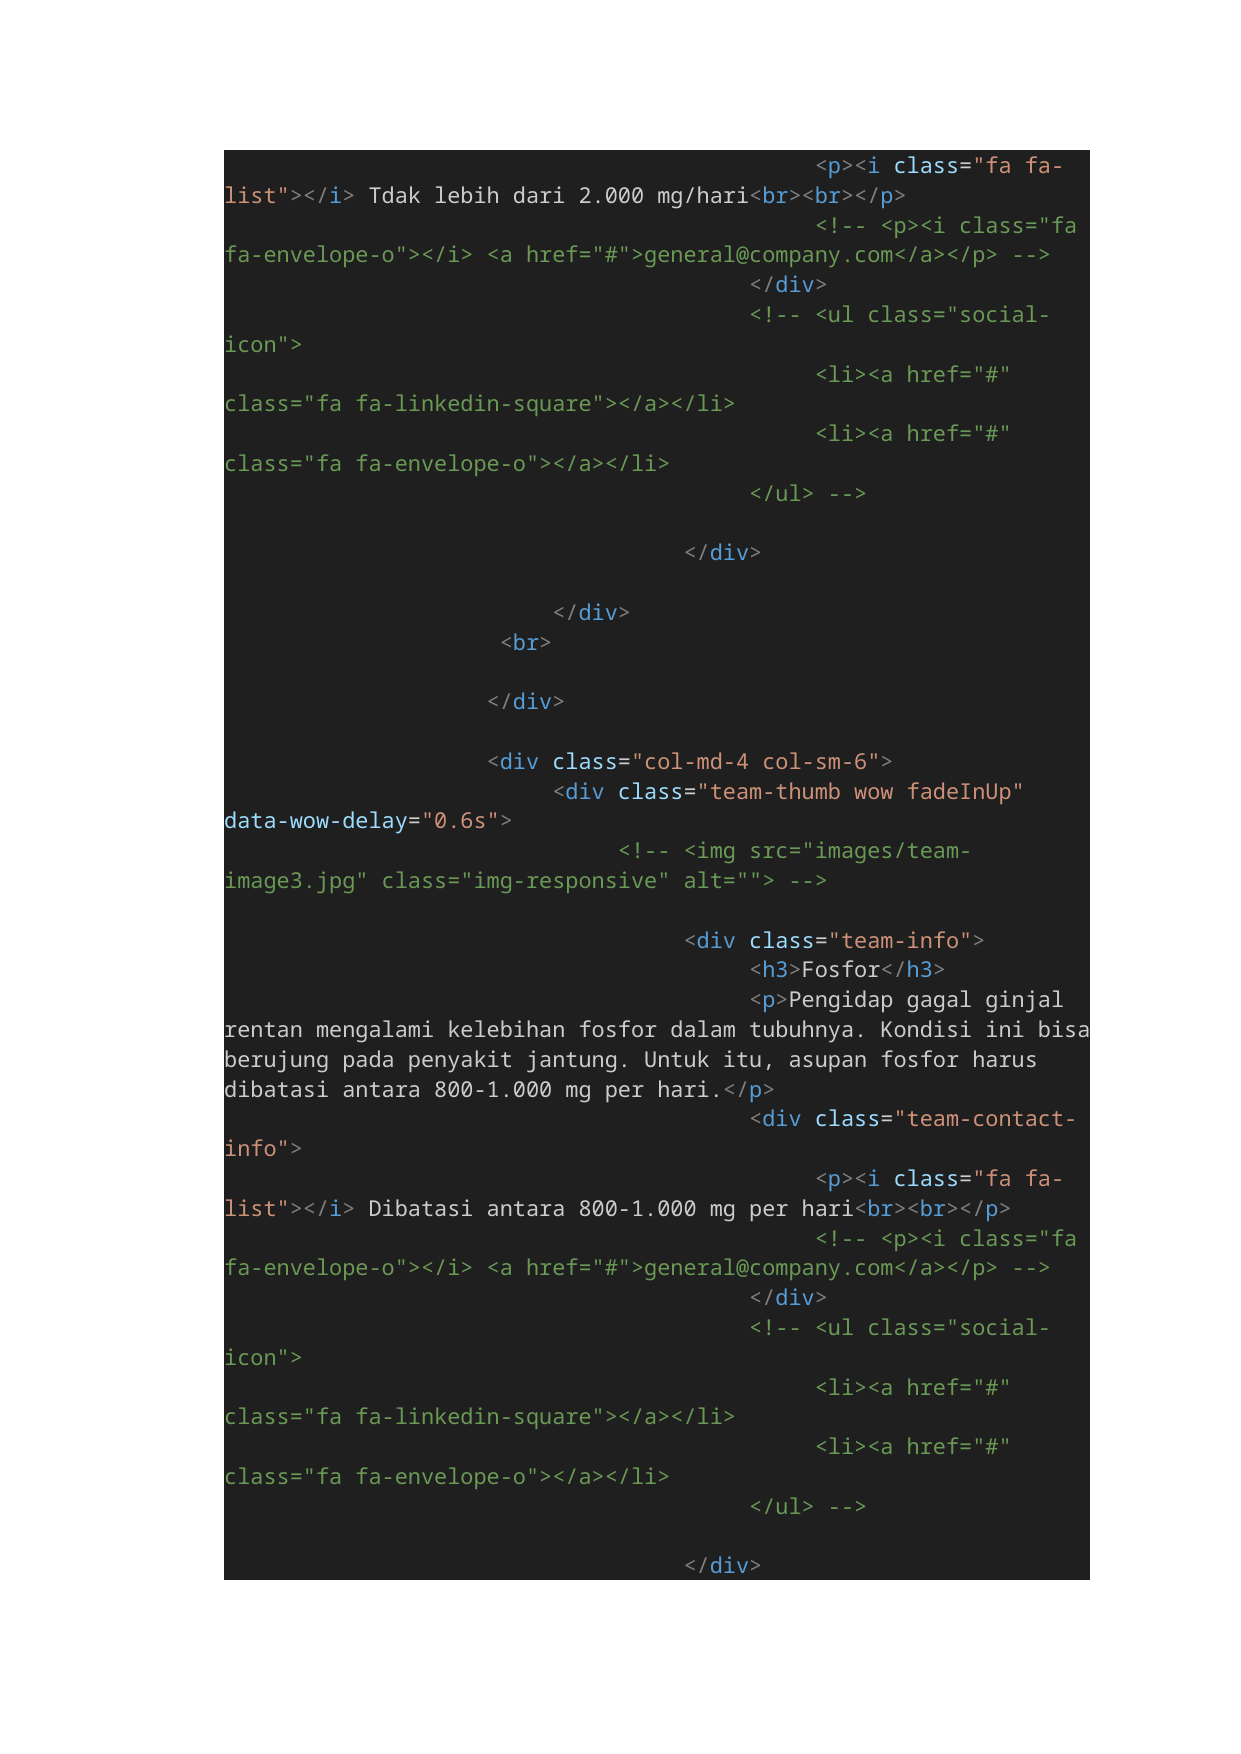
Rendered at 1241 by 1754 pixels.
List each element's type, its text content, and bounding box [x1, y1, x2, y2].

text <!-- <img src="images/team-image3.jpg" class="img-responsive" alt=""> --> [224, 835, 1090, 895]
text </div> [224, 1282, 1090, 1312]
text </div> [224, 686, 1090, 716]
text </div> [224, 1550, 1090, 1580]
text </ul> --> [224, 478, 1090, 507]
text <p><i class="fa fa-list"></i> Tdak lebih dari 2.000 mg/hari<br><br></p> [224, 150, 1090, 209]
text <!-- <p><i class="fa fa-envelope-o"></i> <a href="#">general@company.com</a></p> --> [224, 209, 1090, 269]
text </div> [224, 537, 1090, 567]
text <div class="team-contact-info"> [224, 1103, 1090, 1163]
text <h3>Fosfor</h3> [224, 954, 1090, 984]
text <li><a href="#" class="fa fa-envelope-o"></a></li> [224, 418, 1090, 478]
text </div> [224, 597, 1090, 627]
text <li><a href="#" class="fa fa-envelope-o"></a></li> [224, 1431, 1090, 1491]
text <!-- <ul class="social-icon"> [224, 299, 1090, 358]
text <li><a href="#" class="fa fa-linkedin-square"></a></li> [224, 1371, 1090, 1431]
text <!-- <p><i class="fa fa-envelope-o"></i> <a href="#">general@company.com</a></p> --> [224, 1222, 1090, 1282]
text <!-- <ul class="social-icon"> [224, 1312, 1090, 1371]
text <div class="col-md-4 col-sm-6"> [224, 746, 1090, 776]
text <p>Pengidap gagal ginjal rentan mengalami kelebihan fosfor dalam tubuhnya. Kondisi ini bisa berujung pada penyakit jantung. Untuk itu, asupan fosfor harus dibatasi antara 800-1.000 mg per hari.</p> [224, 984, 1090, 1103]
text </div> [224, 269, 1090, 299]
text <div class="team-thumb wow fadeInUp" data-wow-delay="0.6s"> [224, 776, 1090, 835]
text </ul> --> [224, 1491, 1090, 1520]
text <li><a href="#" class="fa fa-linkedin-square"></a></li> [224, 358, 1090, 418]
text <div class="team-info"> [224, 924, 1090, 954]
text <br> [224, 627, 1090, 656]
text <p><i class="fa fa-list"></i> Dibatasi antara 800-1.000 mg per hari<br><br></p> [224, 1163, 1090, 1222]
